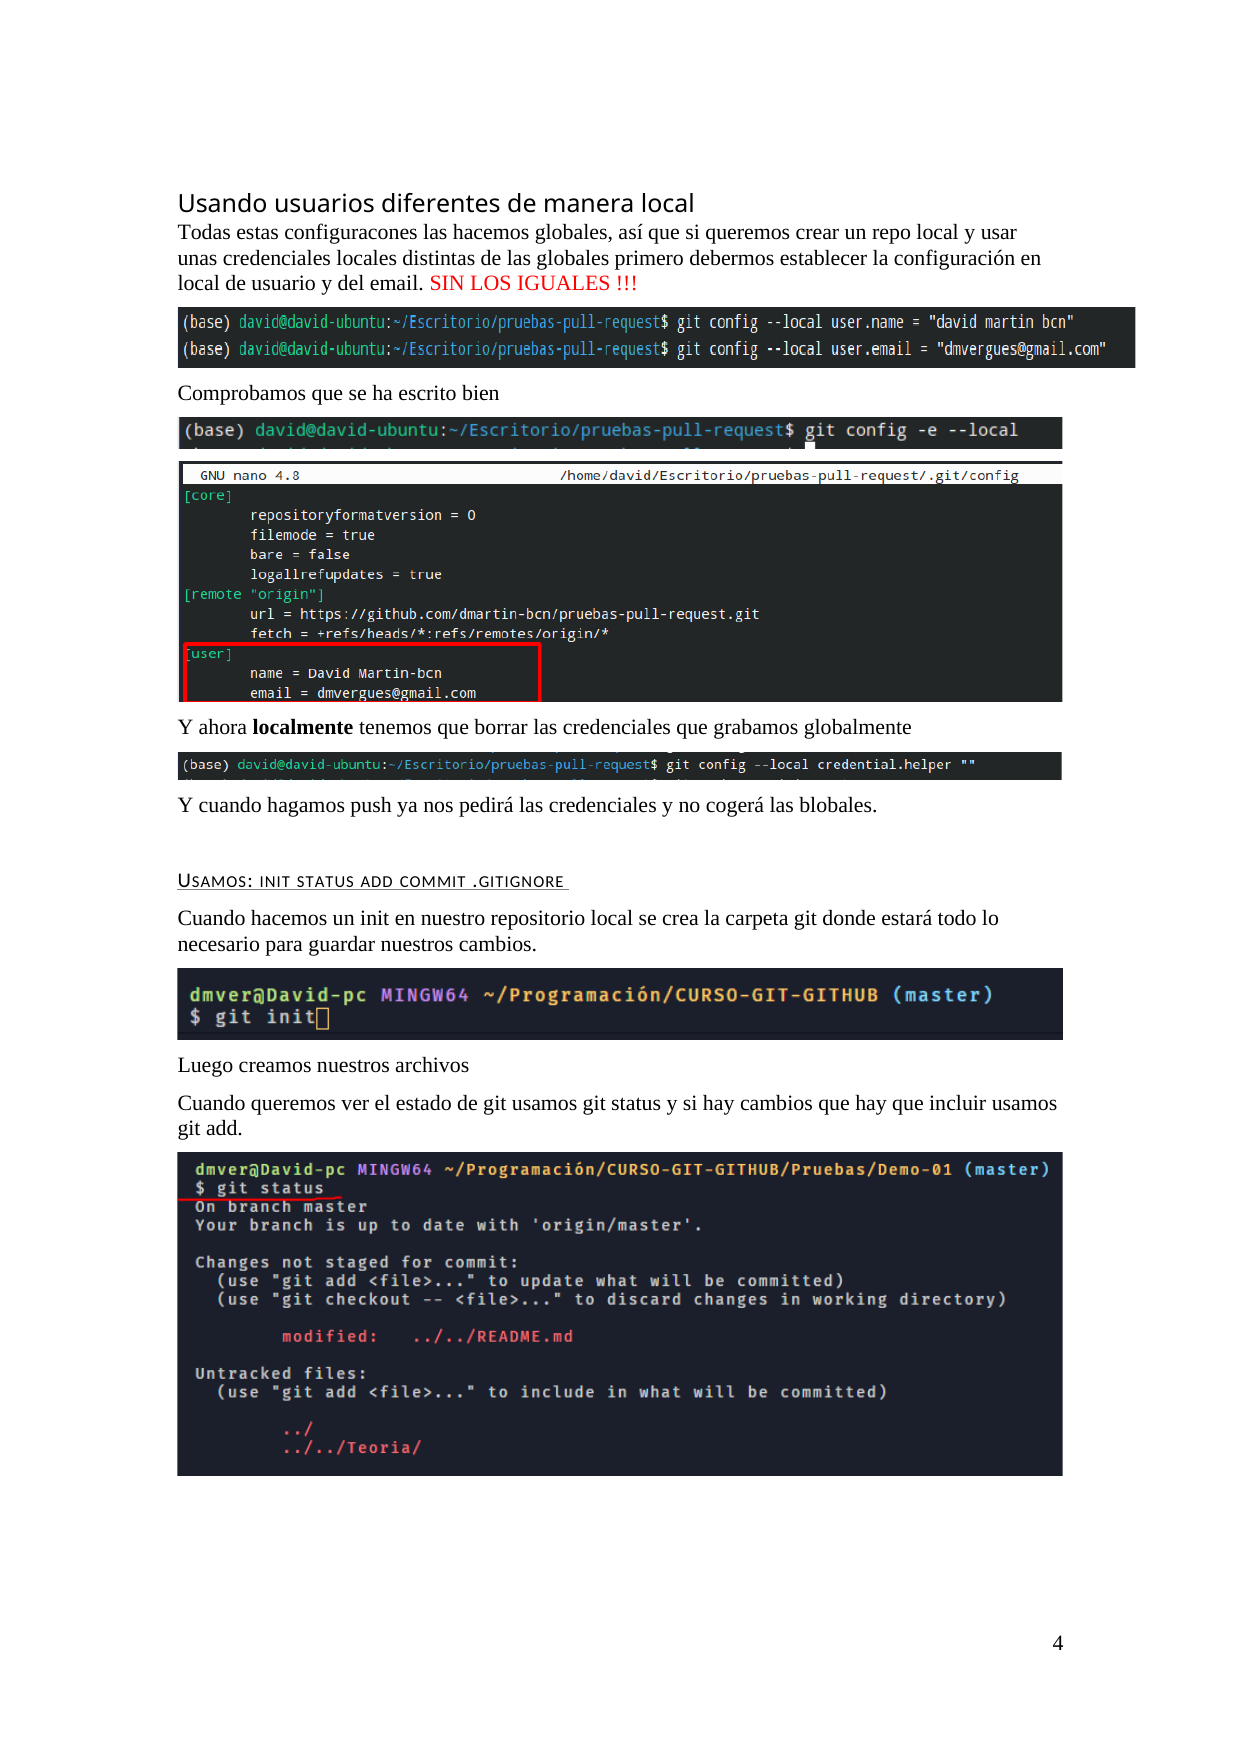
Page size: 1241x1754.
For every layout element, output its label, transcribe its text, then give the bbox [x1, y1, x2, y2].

text Y cuando hagamos push ya nos pedirá las credenciales y no cogerá las blobales. [177, 792, 1063, 817]
text Todas estas configuracones las hacemos globales, así que si queremos crear un repo local y usar unas credenciales locales distintas de las globales primero debermos establecer la configuración en local de usuario y del email. SIN LOS IGUALES !!! [177, 219, 1063, 295]
picture [177, 968, 1063, 1040]
picture [177, 417, 1063, 449]
text Luego creamos nuestros archivos [177, 1052, 1063, 1077]
text Cuando hacemos un init en nuestro repositorio local se crea la carpeta git donde estará todo lo necesario para guardar nuestros cambios. [177, 905, 1063, 956]
picture [177, 1152, 1063, 1476]
text Usamos: init status add commit .gitignore [177, 867, 1063, 893]
text Cuando queremos ver el estado de git usamos git status y si hay cambios que hay que incluir usamos git add. [177, 1090, 1063, 1140]
picture [177, 307, 1136, 368]
text Comprobamos que se ha escrito bien [177, 380, 1063, 405]
subtitle Usando usuarios diferentes de manera local [177, 185, 1040, 219]
picture [177, 461, 1063, 702]
text Y ahora localmente tenemos que borrar las credenciales que grabamos globalmente [177, 714, 1063, 739]
picture [177, 752, 1062, 780]
